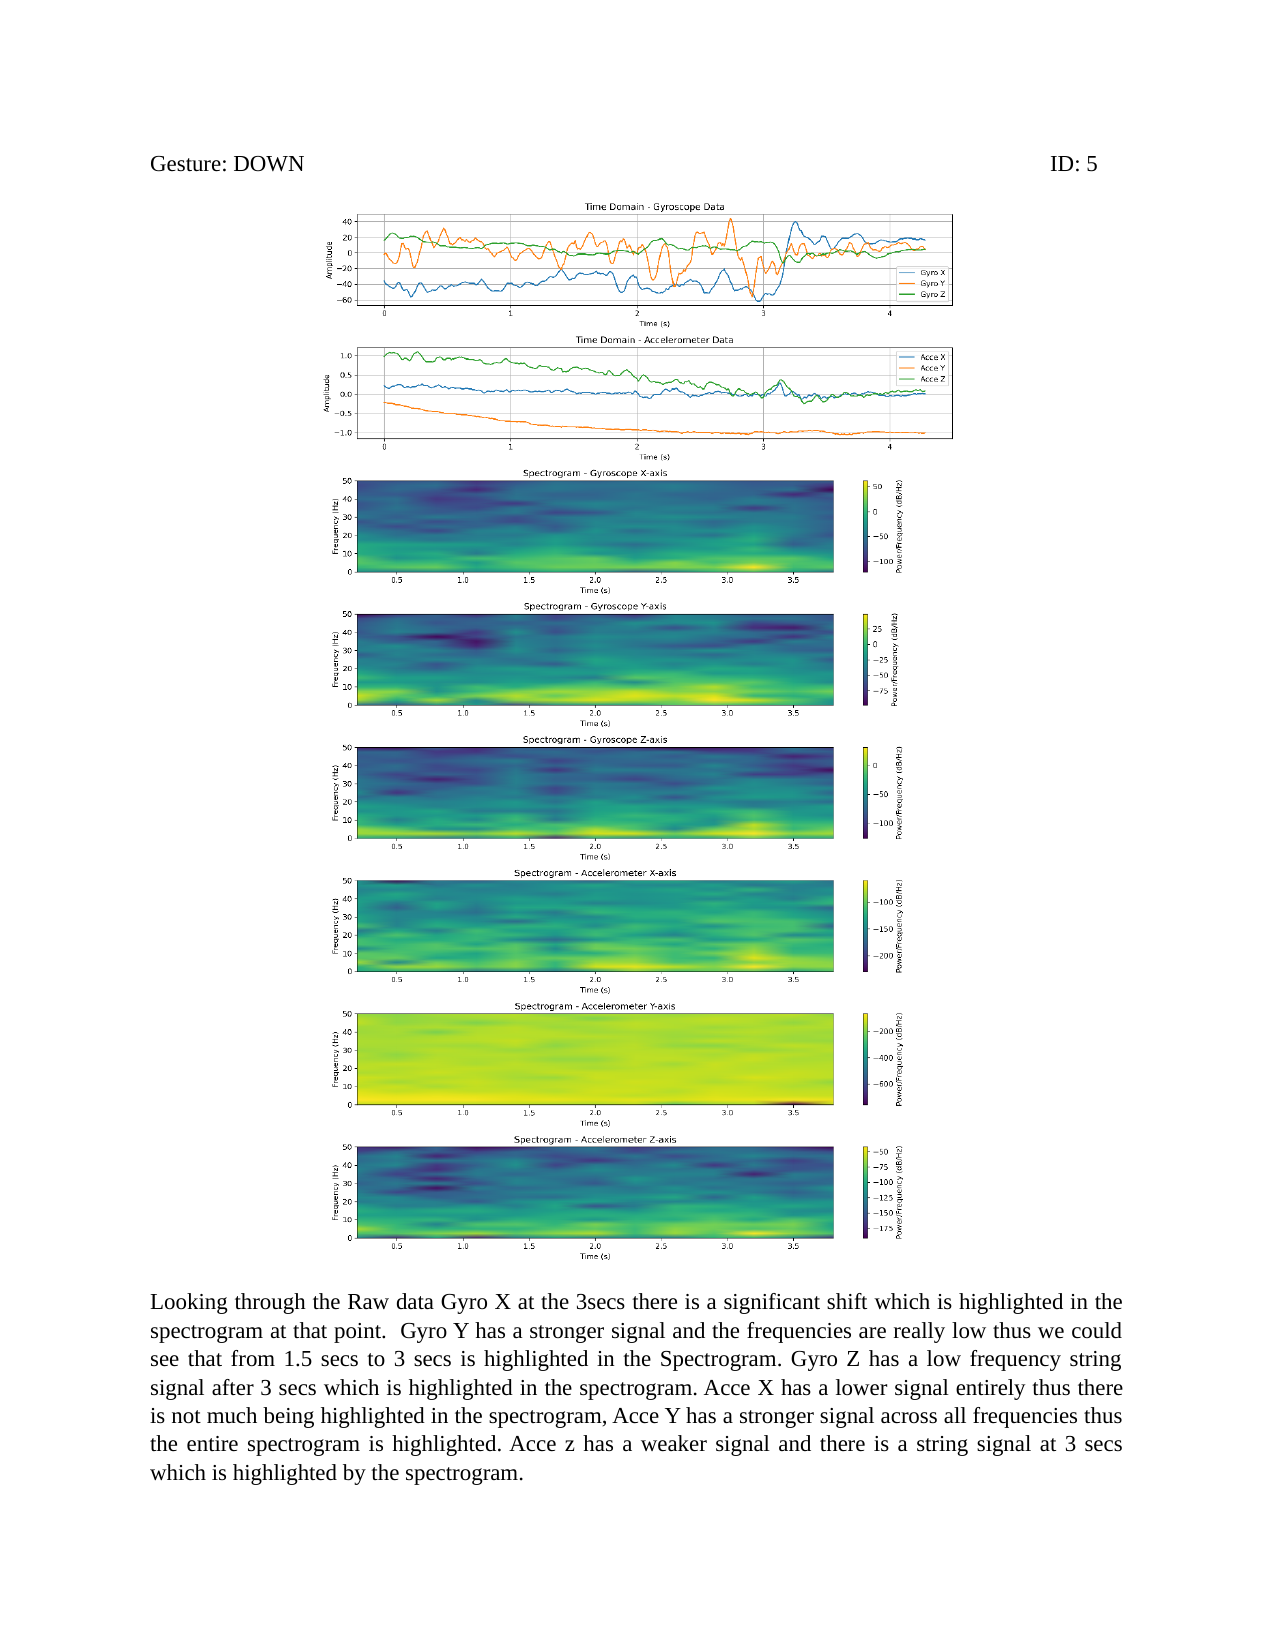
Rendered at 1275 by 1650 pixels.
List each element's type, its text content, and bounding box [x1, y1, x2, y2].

picture [315, 195, 960, 1269]
text Gesture: DOWN ID: 5 [150, 150, 1125, 176]
text Looking through the Raw data Gyro X at the 3secs there is a significant shift which is highlighted in the spectrogram at that point. Gyro Y has a stronger signal and the frequencies are really low thus we could see that from 1.5 secs to 3 secs is highlighted in the Spectrogram. Gyro Z has a low frequency string signal after 3 secs which is highlighted in the spectrogram. Acce X has a lower signal entirely thus there is not much being highlighted in the spectrogram, Acce Y has a stronger signal across all frequencies thus the entire spectrogram is highlighted. Acce z has a weaker signal and there is a string signal at 3 secs which is highlighted by the spectrogram. [150, 1288, 1125, 1485]
